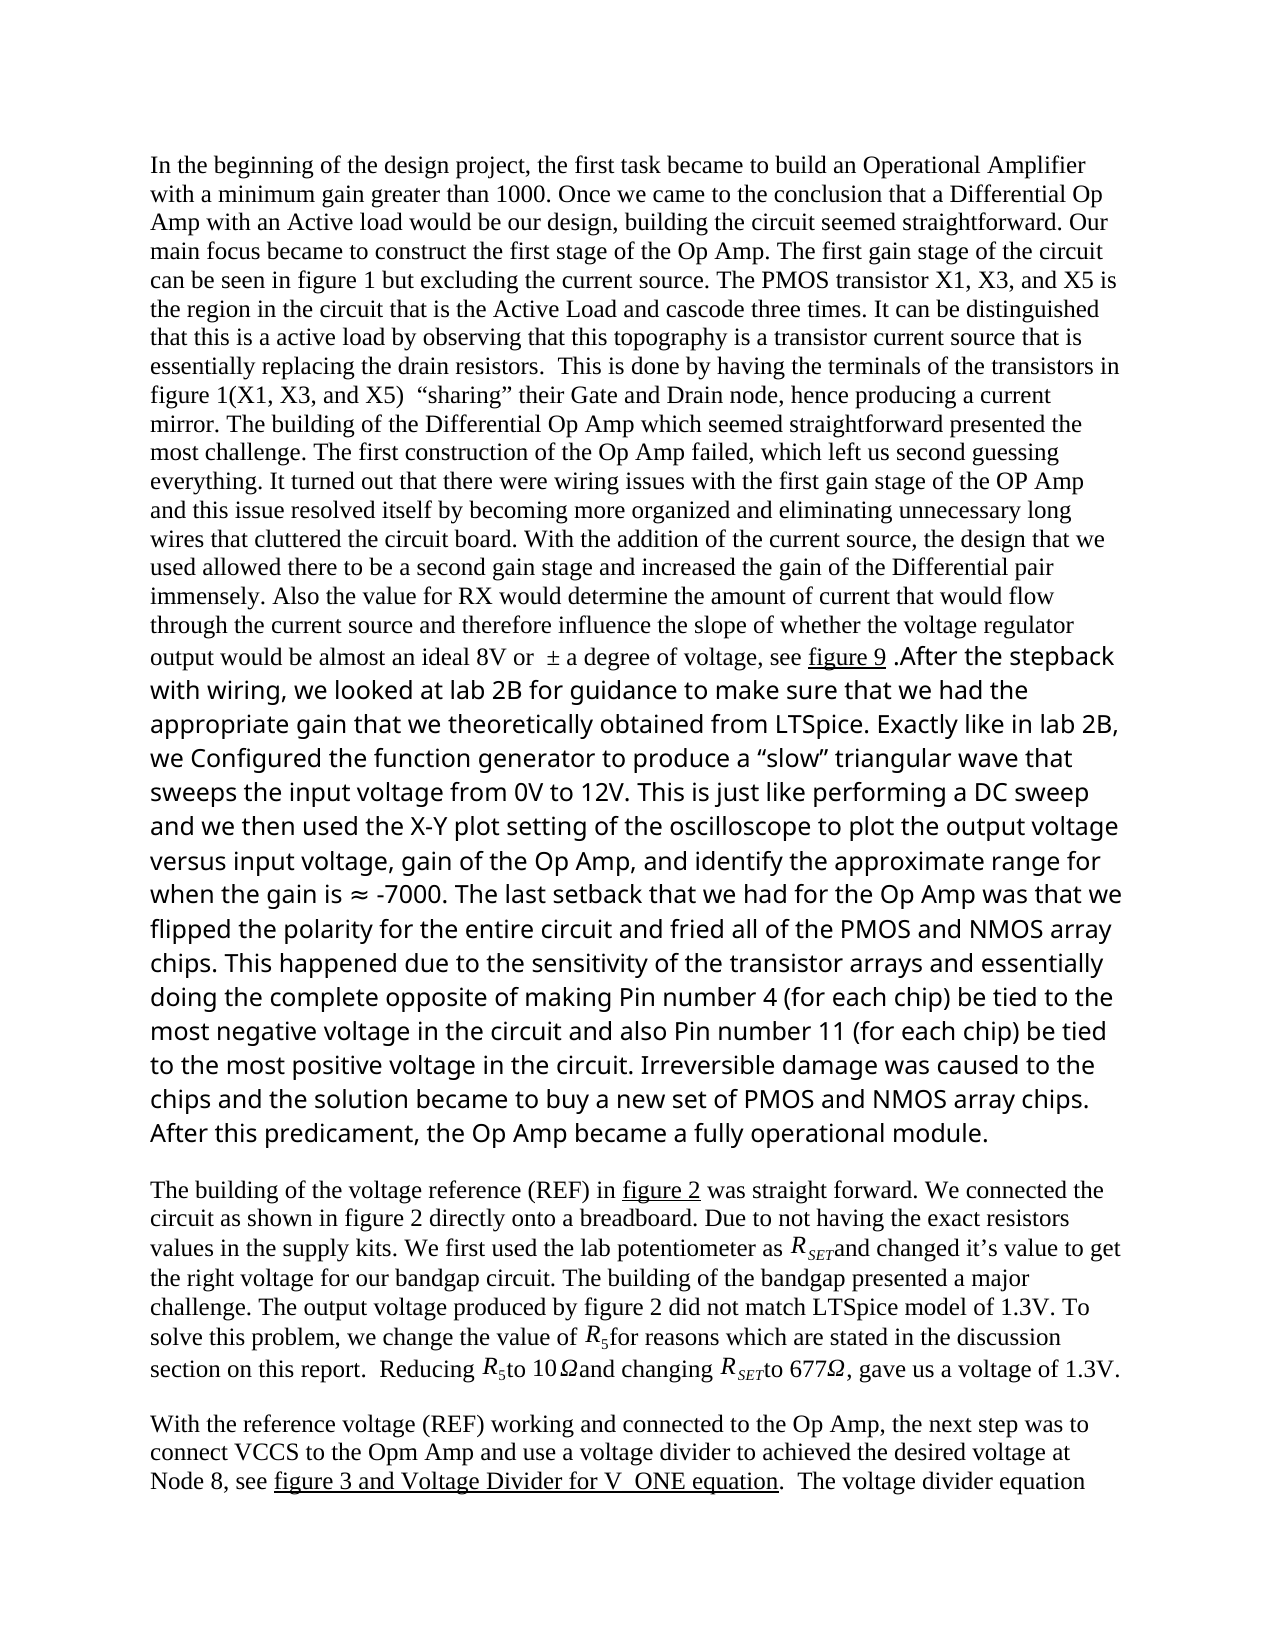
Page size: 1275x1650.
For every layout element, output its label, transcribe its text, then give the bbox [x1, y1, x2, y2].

text In the beginning of the design project, the first task became to build an Operational Amplifier with a minimum gain greater than 1000. Once we came to the conclusion that a Differential Op Amp with an Active load would be our design, building the circuit seemed straightforward. Our main focus became to construct the first stage of the Op Amp. The first gain stage of the circuit can be seen in figure 1 but excluding the current source. The PMOS transistor X1, X3, and X5 is the region in the circuit that is the Active Load and cascode three times. It can be distinguished that this is a active load by observing that this topography is a transistor current source that is essentially replacing the drain resistors. This is done by having the terminals of the transistors in figure 1(X1, X3, and X5) “sharing” their Gate and Drain node, hence producing a current mirror. The building of the Differential Op Amp which seemed straightforward presented the most challenge. The first construction of the Op Amp failed, which left us second guessing everything. It turned out that there were wiring issues with the first gain stage of the OP Amp and this issue resolved itself by becoming more organized and eliminating unnecessary long wires that cluttered the circuit board. With the addition of the current source, the design that we used allowed there to be a second gain stage and increased the gain of the Differential pair immensely. Also the value for RX would determine the amount of current that would flow through the current source and therefore influence the slope of whether the voltage regulator output would be almost an ideal 8V or ± a degree of voltage, see figure 9 .After the stepback with wiring, we looked at lab 2B for guidance to make sure that we had the appropriate gain that we theoretically obtained from LTSpice. Exactly like in lab 2B, we Configured the function generator to produce a “slow” triangular wave that sweeps the input voltage from 0V to 12V. This is just like performing a DC sweep and we then used the X-Y plot setting of the oscilloscope to plot the output voltage versus input voltage, gain of the Op Amp, and identify the approximate range for when the gain is ≈ -7000. The last setback that we had for the Op Amp was that we flipped the polarity for the entire circuit and fried all of the PMOS and NMOS array chips. This happened due to the sensitivity of the transistor arrays and essentially doing the complete opposite of making Pin number 4 (for each chip) be tied to the most negative voltage in the circuit and also Pin number 11 (for each chip) be tied to the most positive voltage in the circuit. Irreversible damage was caused to the chips and the solution became to buy a new set of PMOS and NMOS array chips. After this predicament, the Op Amp became a fully operational module. [150, 150, 1125, 1150]
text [150, 1409, 1125, 1495]
text The building of the voltage reference (REF) in figure 2 was straight forward. We connected the circuit as shown in figure 2 directly onto a breadboard. Due to not having the exact resistors values in the supply kits. We first used the lab potentiometer as and changed it’s value to get the right voltage for our bandgap circuit. The building of the bandgap presented a major challenge. The output voltage produced by figure 2 did not match LTSpice model of 1.3V. To solve this problem, we change the value of for reasons which are stated in the discussion section on this report. Reducing to and changing to 677, gave us a voltage of 1.3V. [150, 1175, 1125, 1384]
